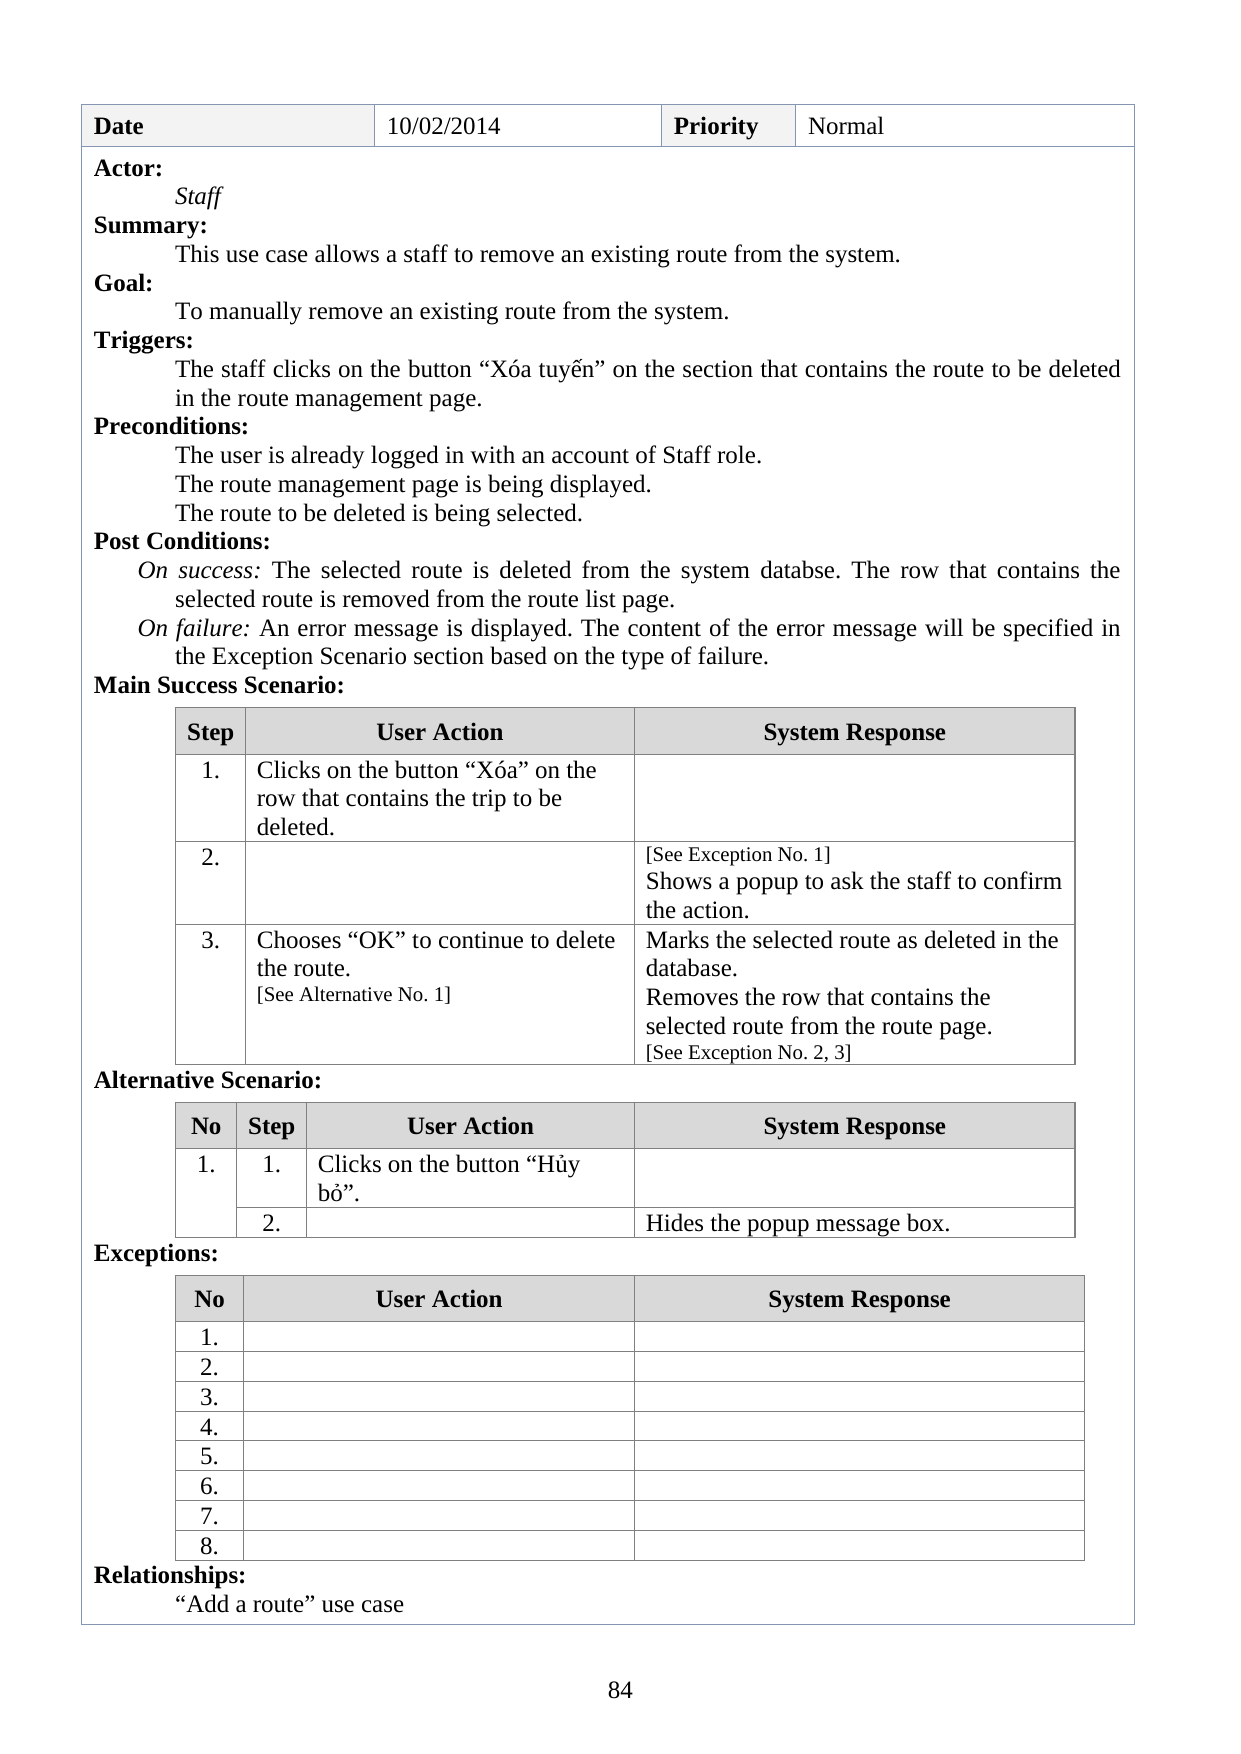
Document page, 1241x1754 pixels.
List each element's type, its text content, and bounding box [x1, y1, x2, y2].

table_cell Priority [662, 105, 795, 146]
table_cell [82, 147, 1134, 1624]
table_cell Date [82, 105, 374, 146]
table_cell 10/02/2014 [375, 105, 661, 146]
table_cell Normal [796, 105, 1134, 146]
